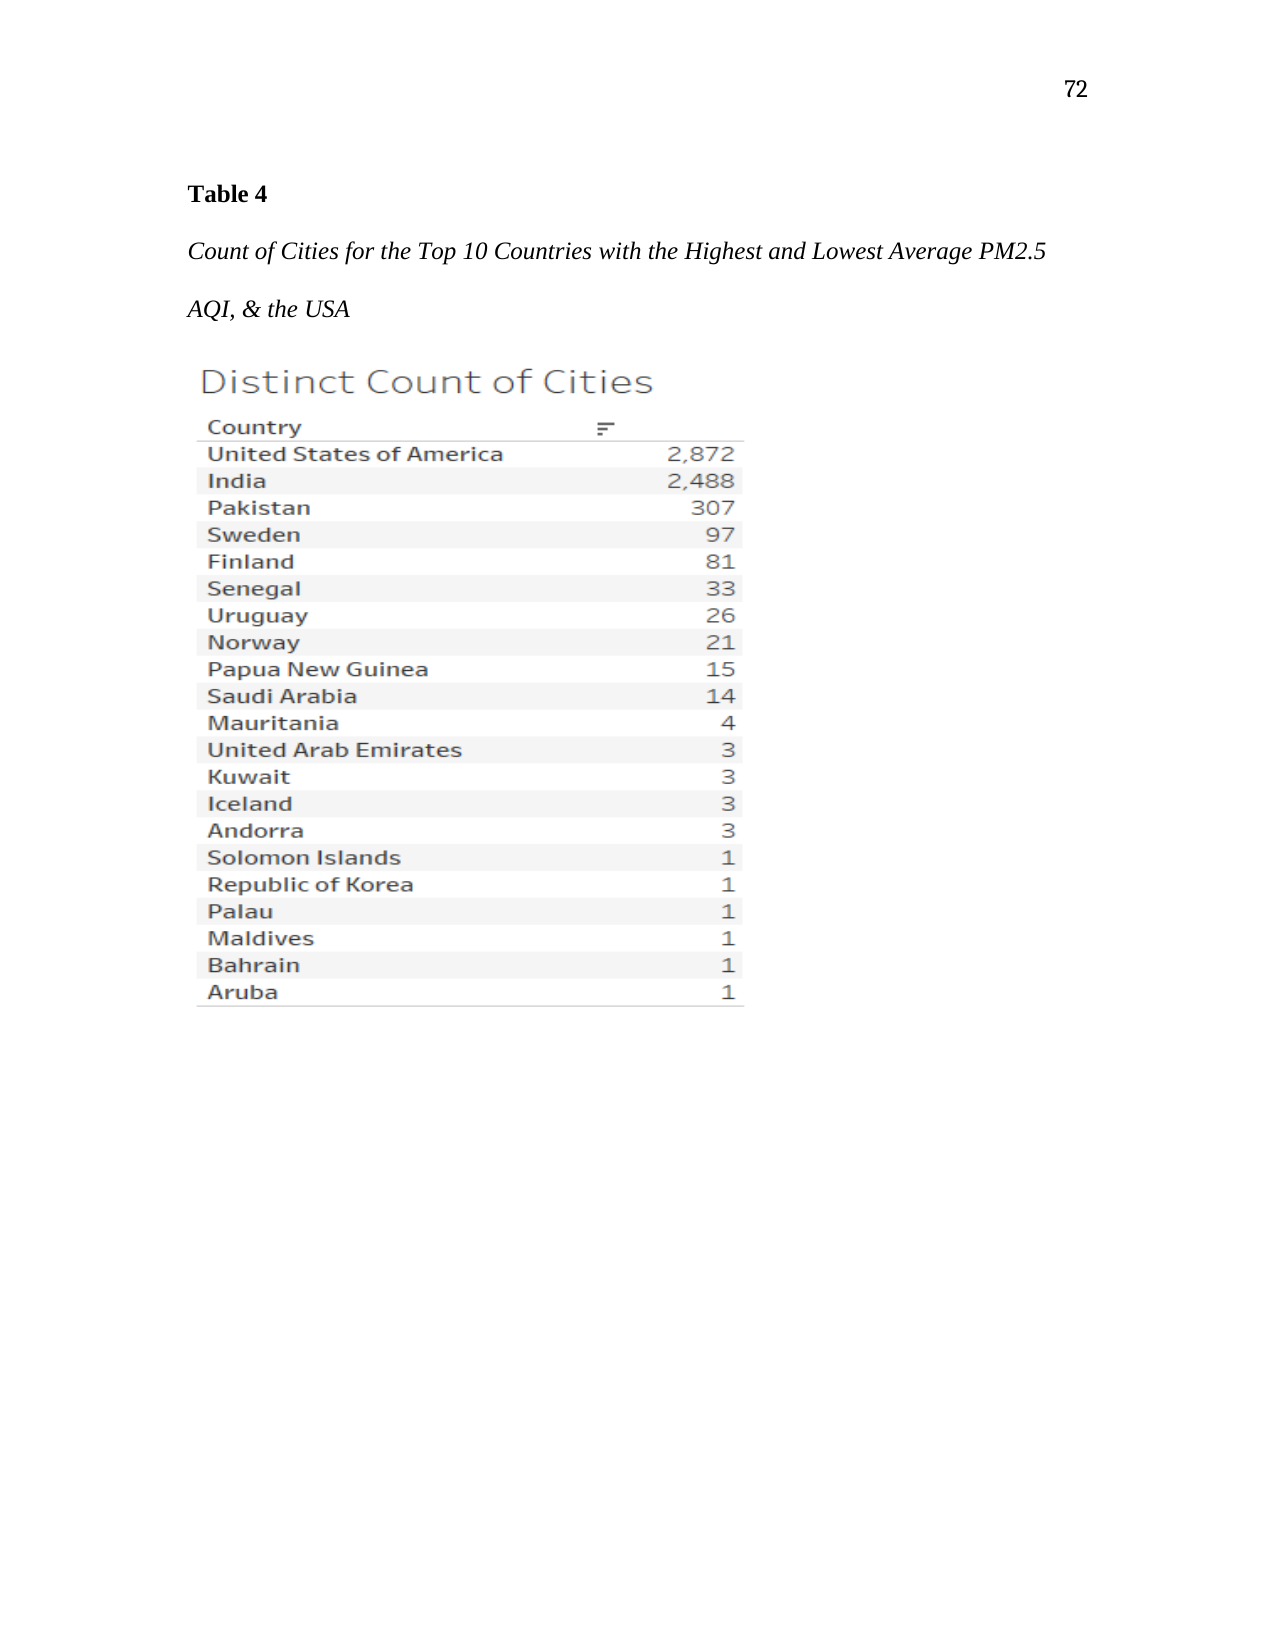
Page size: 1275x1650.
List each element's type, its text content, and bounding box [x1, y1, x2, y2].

text Count of Cities for the Top 10 Countries with the Highest and Lowest Average PM2.5 [187, 236, 1087, 265]
text Table 4 [187, 179, 1087, 207]
text AQI, & the USA [187, 294, 1087, 322]
picture [187, 351, 763, 1021]
